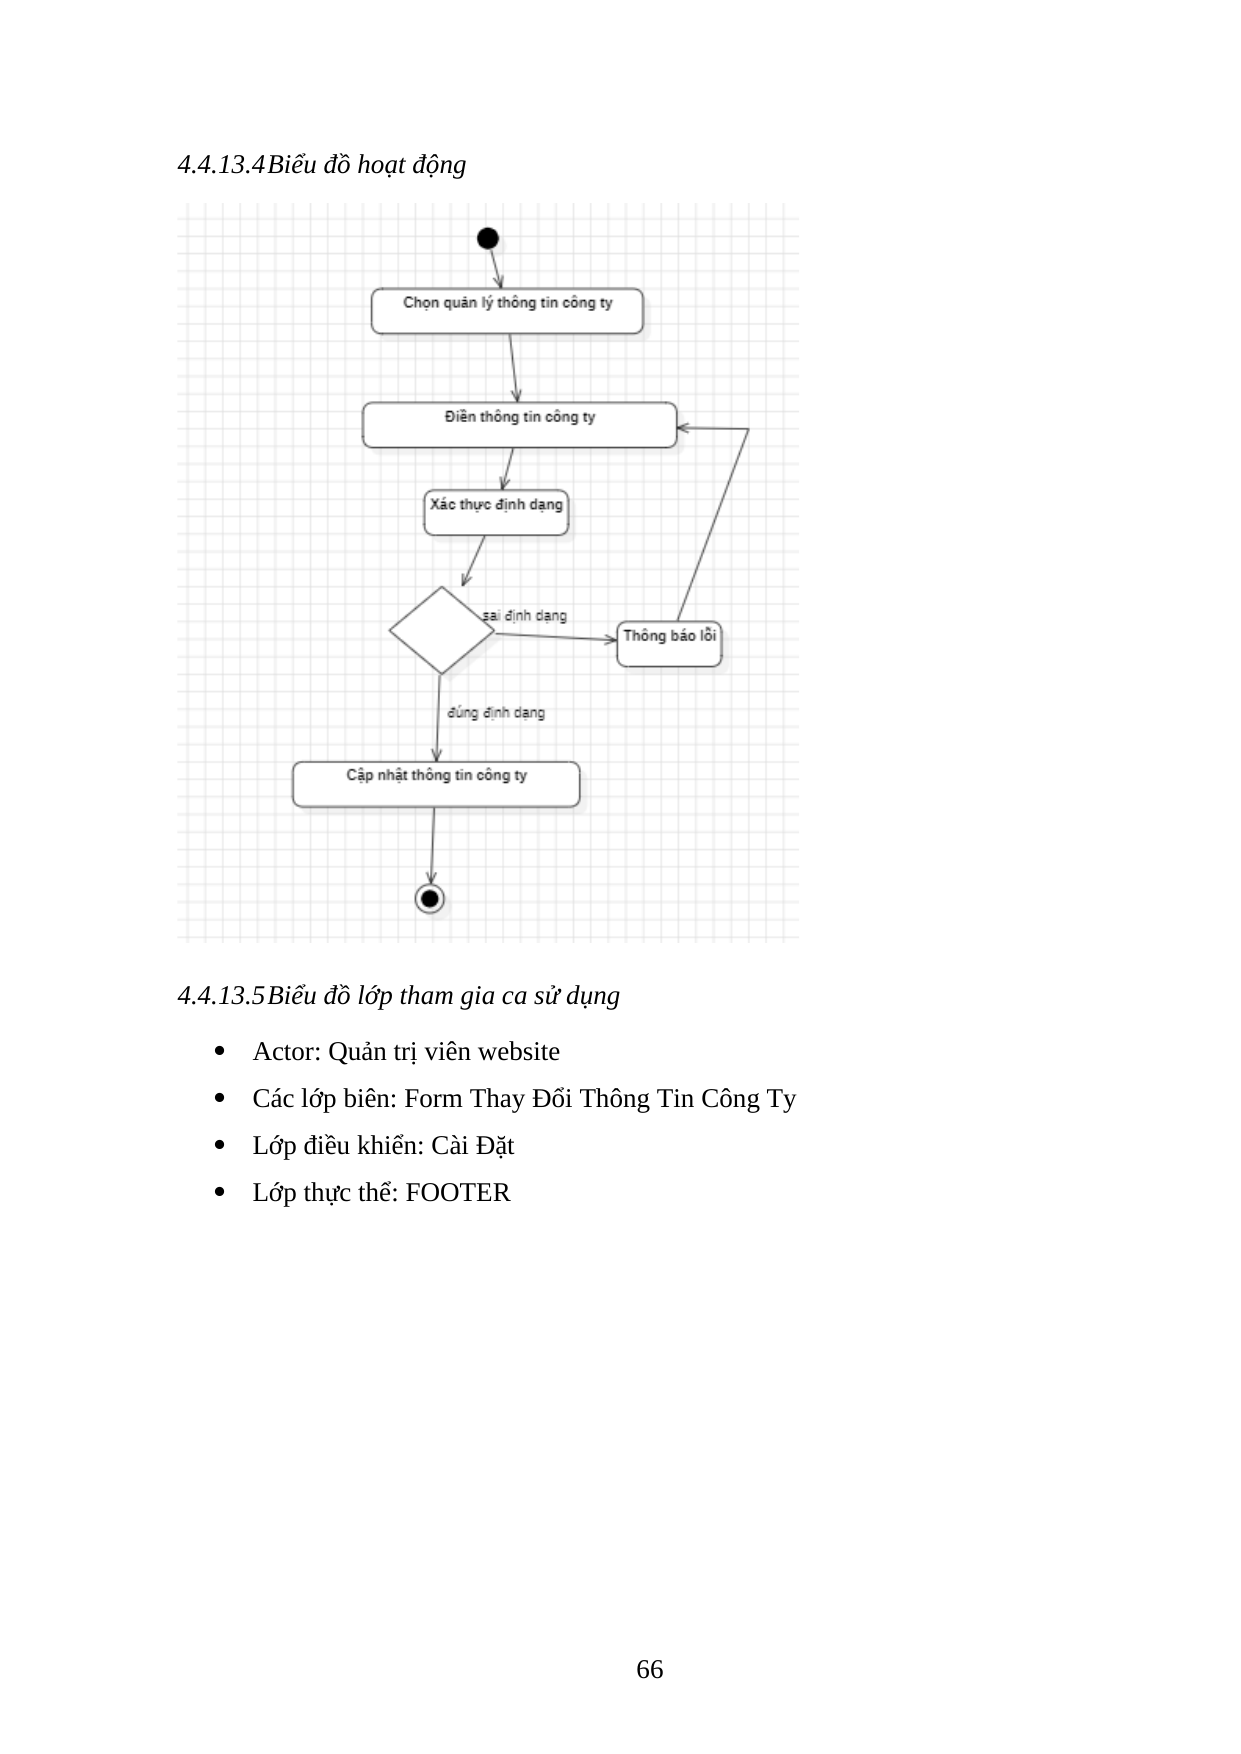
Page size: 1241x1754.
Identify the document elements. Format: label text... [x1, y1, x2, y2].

list Lớp thực thể: FOOTER [215, 1176, 1122, 1207]
picture [177, 203, 800, 943]
subtitle Biểu đồ lớp tham gia ca sử dụng [177, 979, 1122, 1011]
list Lớp điều khiển: Cài Đặt [215, 1129, 1122, 1161]
list Actor: Quản trị viên website [215, 1036, 1122, 1067]
subtitle Biểu đồ hoạt động [177, 148, 1122, 179]
list Các lớp biên: Form Thay Đổi Thông Tin Công Ty [215, 1082, 1122, 1114]
